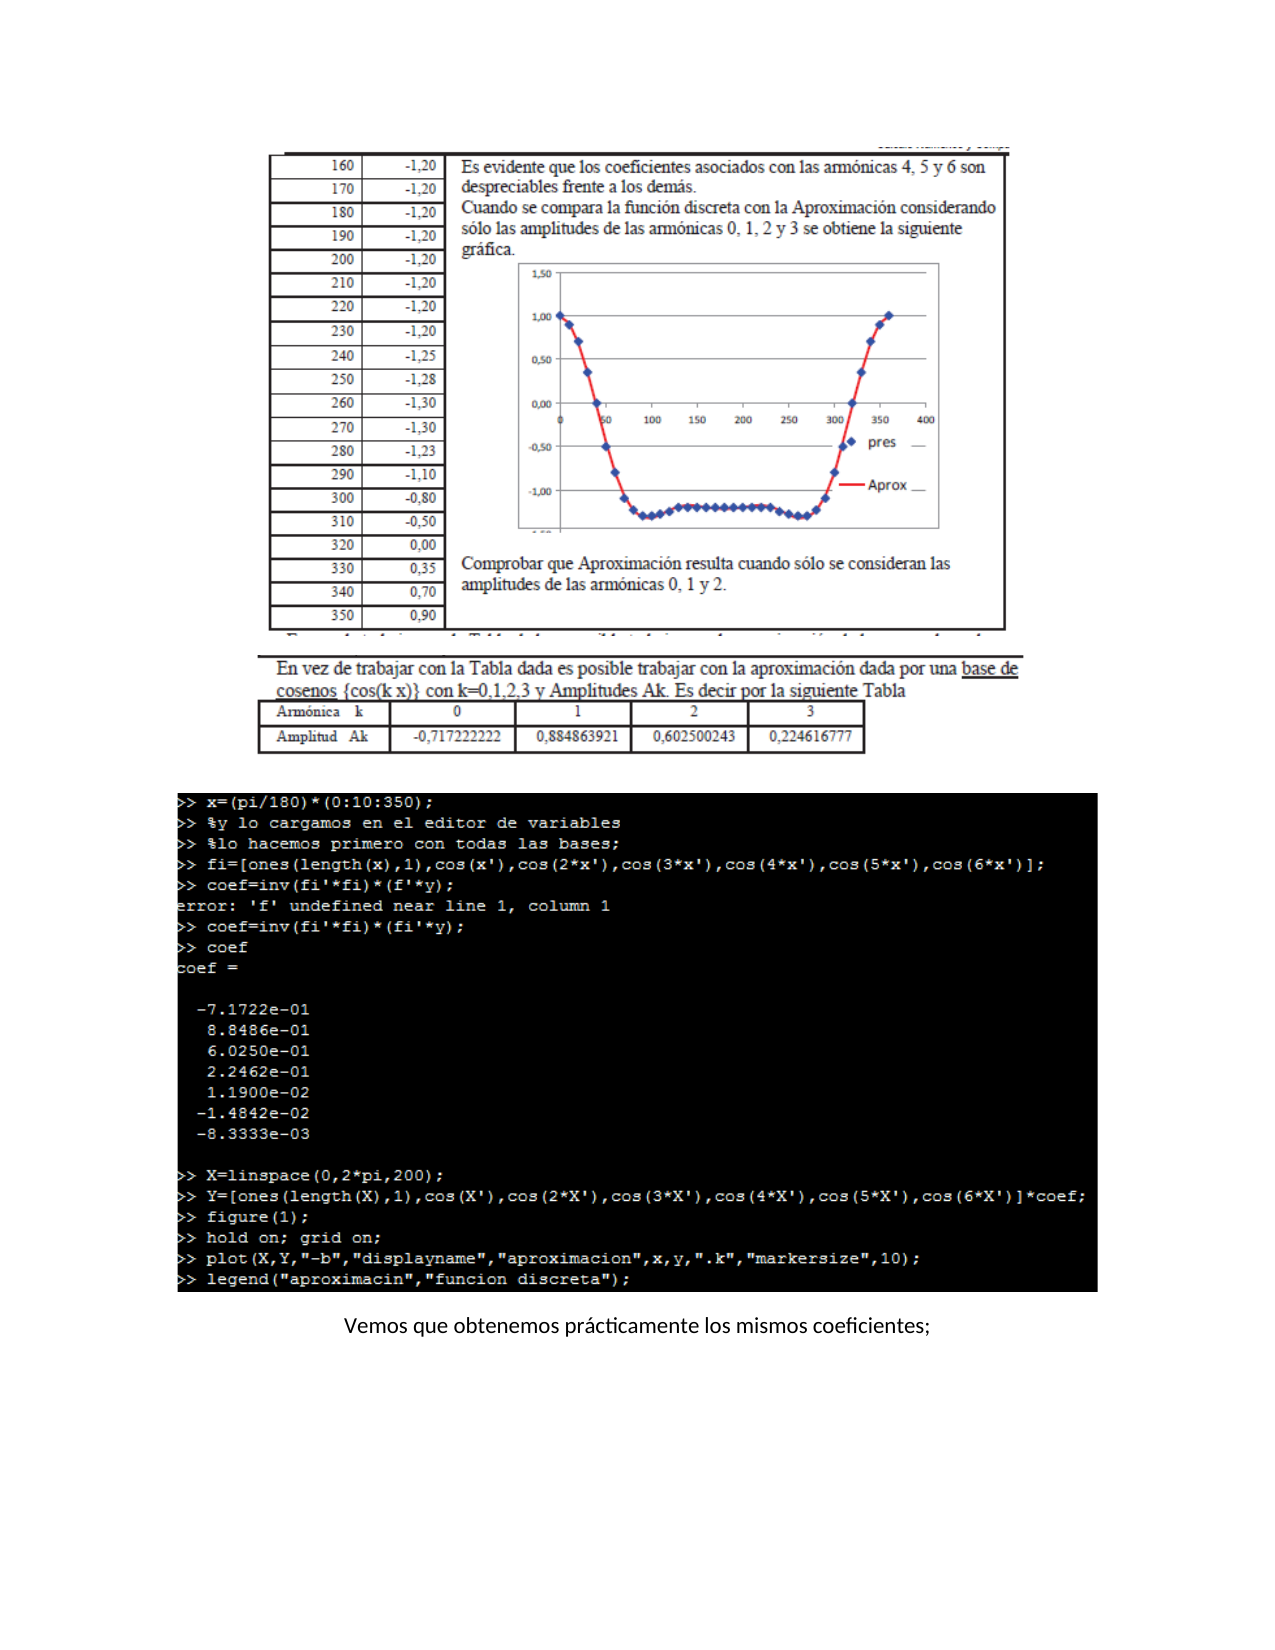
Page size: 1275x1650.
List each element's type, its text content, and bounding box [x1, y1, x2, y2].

picture [177, 793, 1098, 1292]
text Vemos que obtenemos prácticamente los mismos coeficientes; [177, 1311, 1098, 1339]
picture [265, 147, 1010, 636]
picture [251, 655, 1024, 775]
